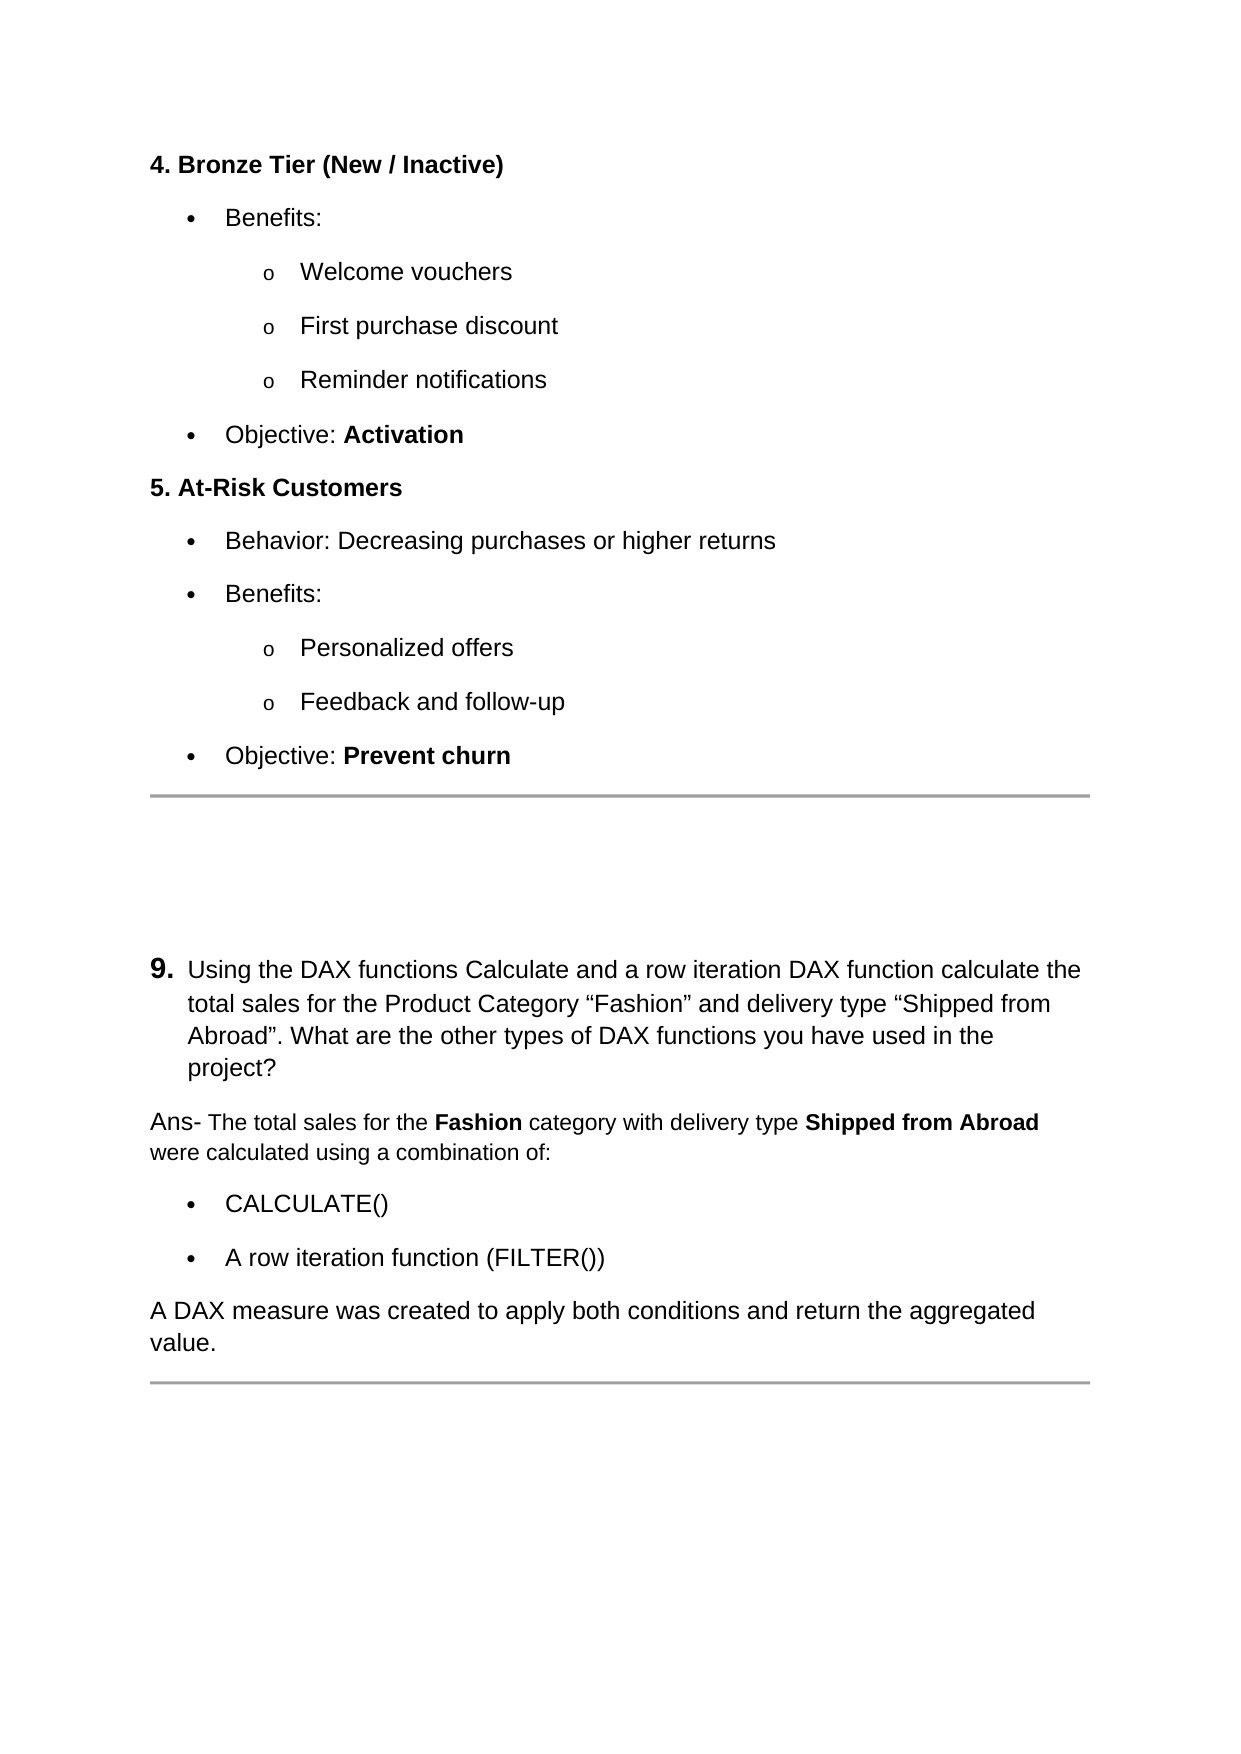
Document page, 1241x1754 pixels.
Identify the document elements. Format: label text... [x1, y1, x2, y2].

text 5. At-Risk Customers [150, 473, 1090, 502]
list Reminder notifications [262, 365, 1090, 395]
list Feedback and follow-up [262, 687, 1090, 717]
list Welcome vouchers [262, 256, 1090, 286]
list Personalized offers [262, 632, 1090, 662]
text 4. Bronze Tier (New / Inactive) [150, 150, 1090, 179]
text Ans- The total sales for the Fashion category with delivery type Shipped from Abroad were calculated using a combination of: [150, 1107, 1090, 1165]
list A row iteration function (FILTER()) [187, 1242, 1090, 1271]
list First purchase discount [262, 311, 1090, 341]
list Objective: Activation [187, 419, 1090, 448]
list CALCULATE() [187, 1189, 1090, 1218]
list Using the DAX functions Calculate and a row iteration DAX function calculate the total sales for the Product Category “Fashion” and delivery type “Shipped from Abroad”. What are the other types of DAX functions you have used in the project? [150, 951, 1090, 1082]
list Objective: Prevent churn [187, 741, 1090, 770]
text A DAX measure was created to apply both conditions and return the aggregated value. [150, 1296, 1090, 1357]
list Benefits: [187, 203, 1090, 232]
list Behavior: Decreasing purchases or higher returns [187, 526, 1090, 555]
list Benefits: [187, 579, 1090, 608]
